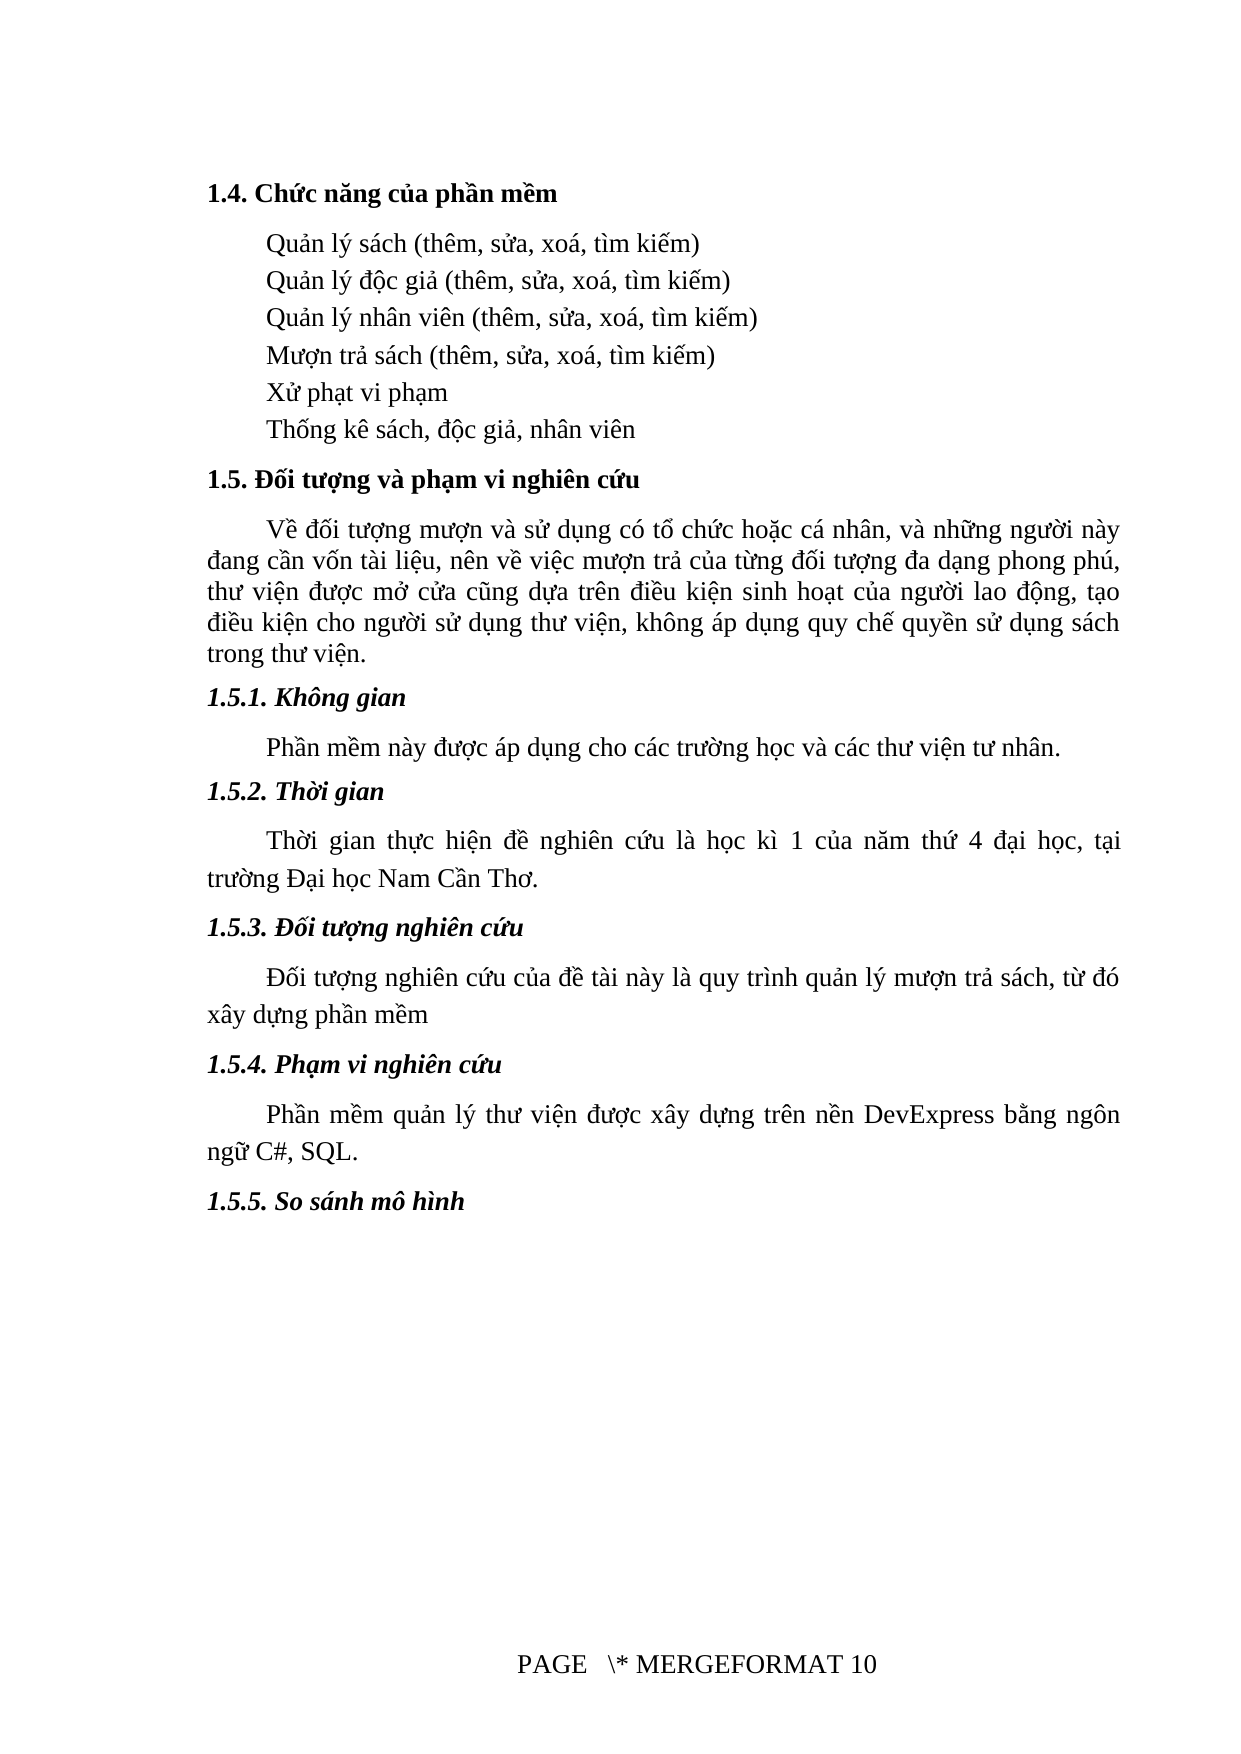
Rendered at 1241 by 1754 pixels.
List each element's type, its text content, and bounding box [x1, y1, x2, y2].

text Phần mềm quản lý thư viện được xây dựng trên nền DevExpress bằng ngôn ngữ C#, SQL. [207, 1098, 1122, 1167]
list Quản lý nhân viên (thêm, sửa, xoá, tìm kiếm) [207, 302, 1122, 333]
text Thời gian thực hiện đề nghiên cứu là học kì 1 của năm thứ 4 đại học, tại trường Đại học Nam Cần Thơ. [207, 824, 1122, 893]
text Đối tượng nghiên cứu của đề tài này là quy trình quản lý mượn trả sách, từ đó xây dựng phần mềm [207, 961, 1122, 1030]
subtitle 1.5. Đối tượng và phạm vi nghiên cứu [207, 463, 1122, 494]
list Thống kê sách, độc giả, nhân viên [207, 413, 1122, 444]
list Xử phạt vi phạm [207, 376, 1122, 407]
subtitle Chức năng của phần mềm [207, 177, 1122, 208]
list Quản lý độc giả (thêm, sửa, xoá, tìm kiếm) [207, 264, 1122, 295]
text Về đối tượng mượn và sử dụng có tổ chức hoặc cá nhân, và những người này đang cần vốn tài liệu, nên về việc mượn trả của từng đối tượng đa dạng phong phú, thư viện được mở cửa cũng dựa trên điều kiện sinh hoạt của người lao động, tạo điều kiện cho người sử dụng thư viện, không áp dụng quy chế quyền sử dụng sách trong thư viện. [207, 513, 1122, 669]
list Quản lý sách (thêm, sửa, xoá, tìm kiếm) [207, 227, 1122, 258]
subtitle 1.5.3. Đối tượng nghiên cứu [207, 912, 1122, 943]
list Mượn trả sách (thêm, sửa, xoá, tìm kiếm) [207, 339, 1122, 370]
subtitle 1.5.4. Phạm vi nghiên cứu [207, 1048, 1122, 1079]
subtitle 1.5.5. So sánh mô hình [207, 1185, 1122, 1216]
subtitle 1.5.2. Thời gian [207, 775, 1122, 806]
text Phần mềm này được áp dụng cho các trường học và các thư viện tư nhân. [207, 731, 1122, 762]
subtitle 1.5.1. Không gian [207, 681, 1122, 712]
